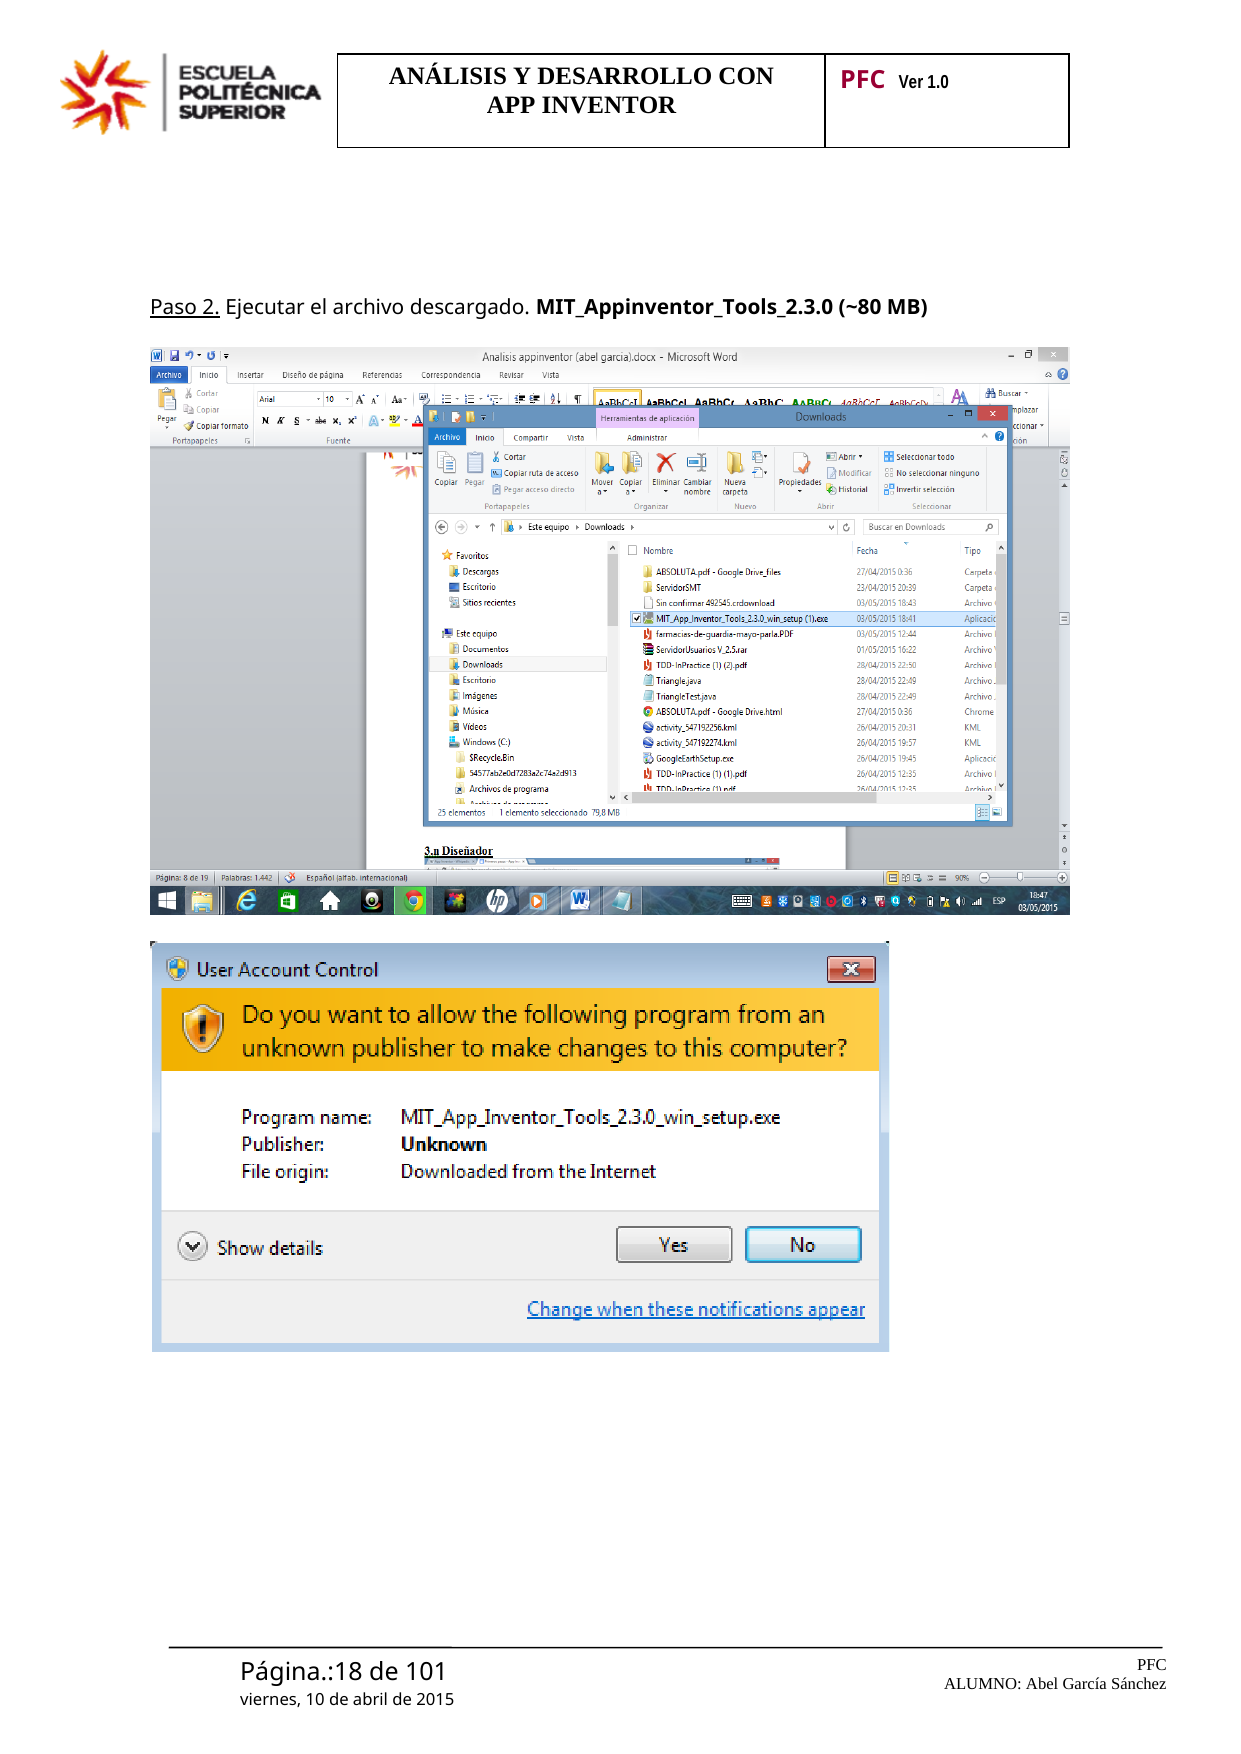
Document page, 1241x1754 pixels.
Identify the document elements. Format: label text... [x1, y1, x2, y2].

picture [150, 347, 1070, 915]
picture [60, 43, 323, 146]
picture [150, 941, 890, 1352]
text Paso 2. Ejecutar el archivo descargado. MIT_Appinventor_Tools_2.3.0 (~80 MB) [536, 292, 1125, 321]
